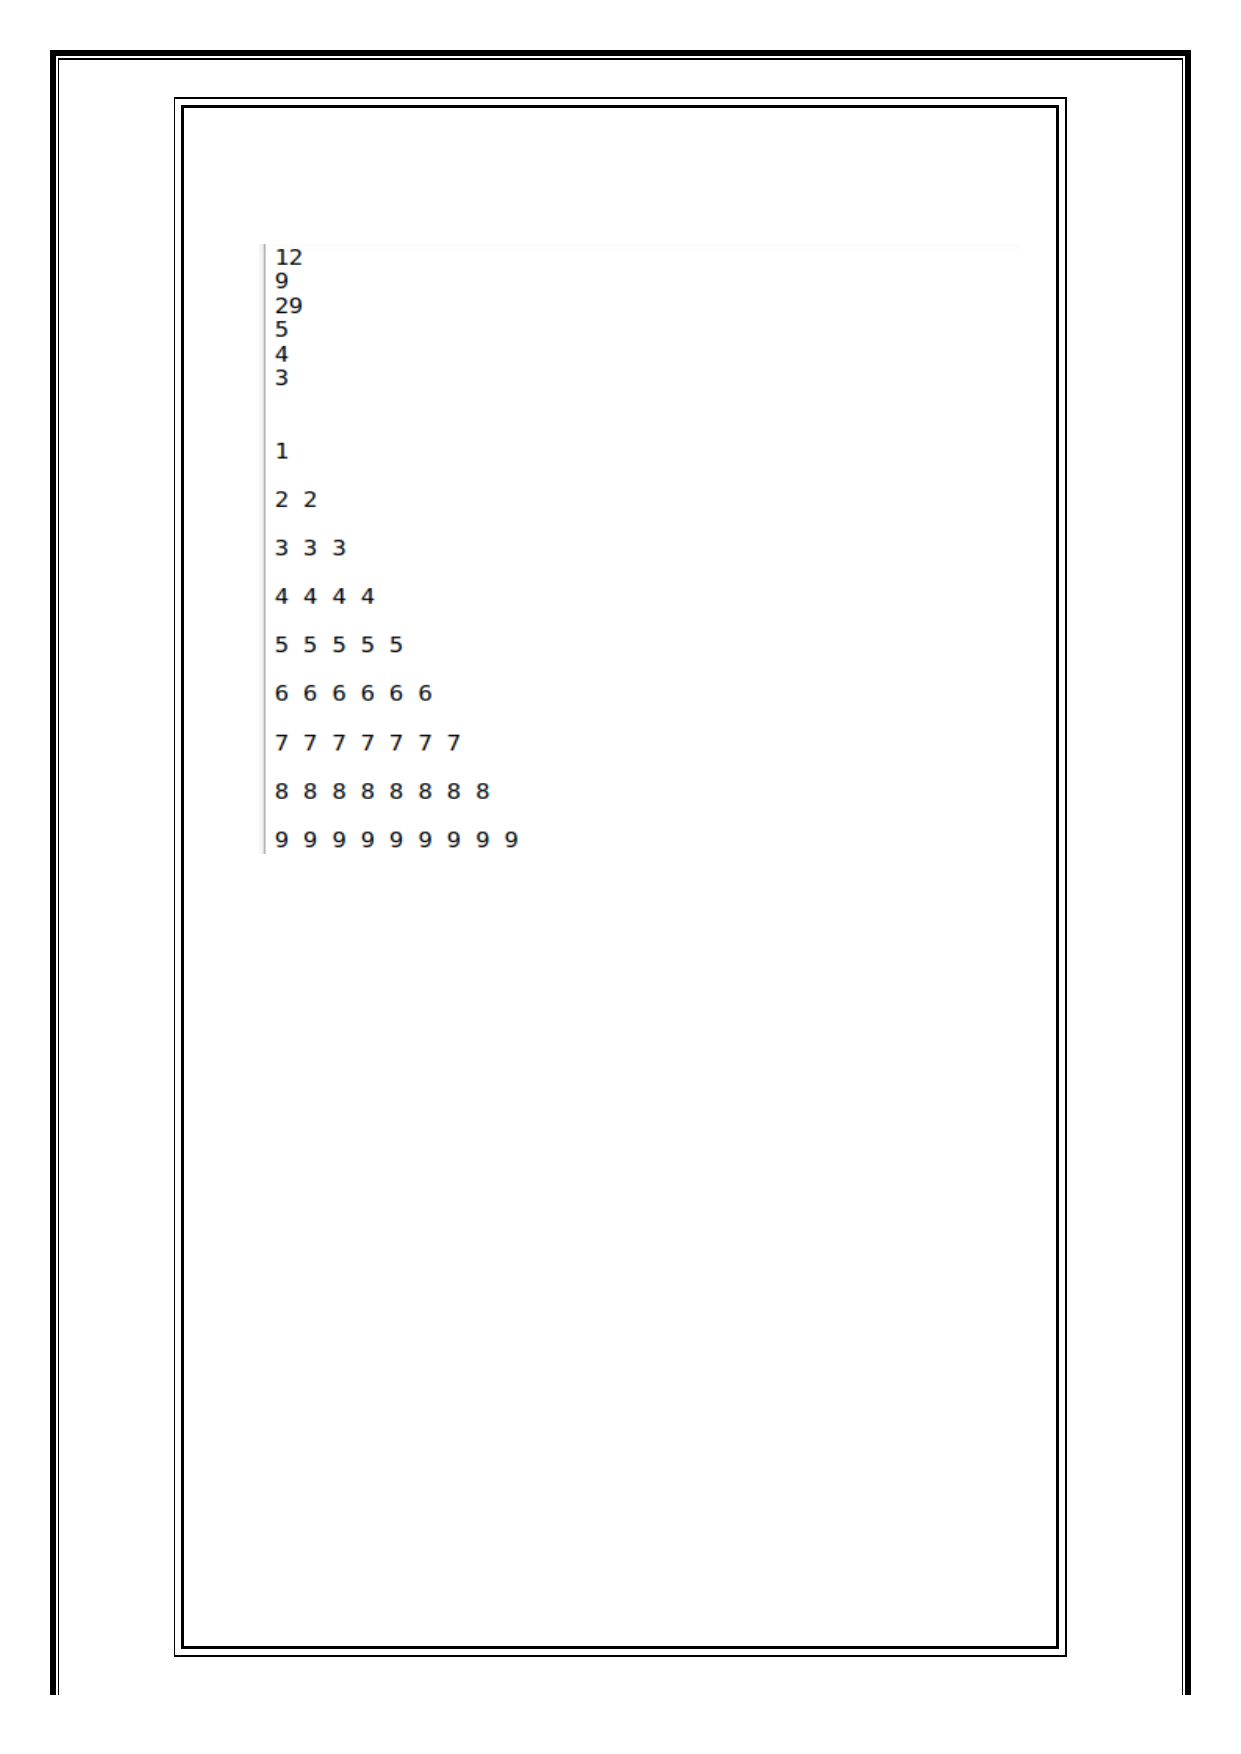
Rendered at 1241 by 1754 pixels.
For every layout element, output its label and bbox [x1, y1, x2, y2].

picture [258, 244, 1020, 854]
